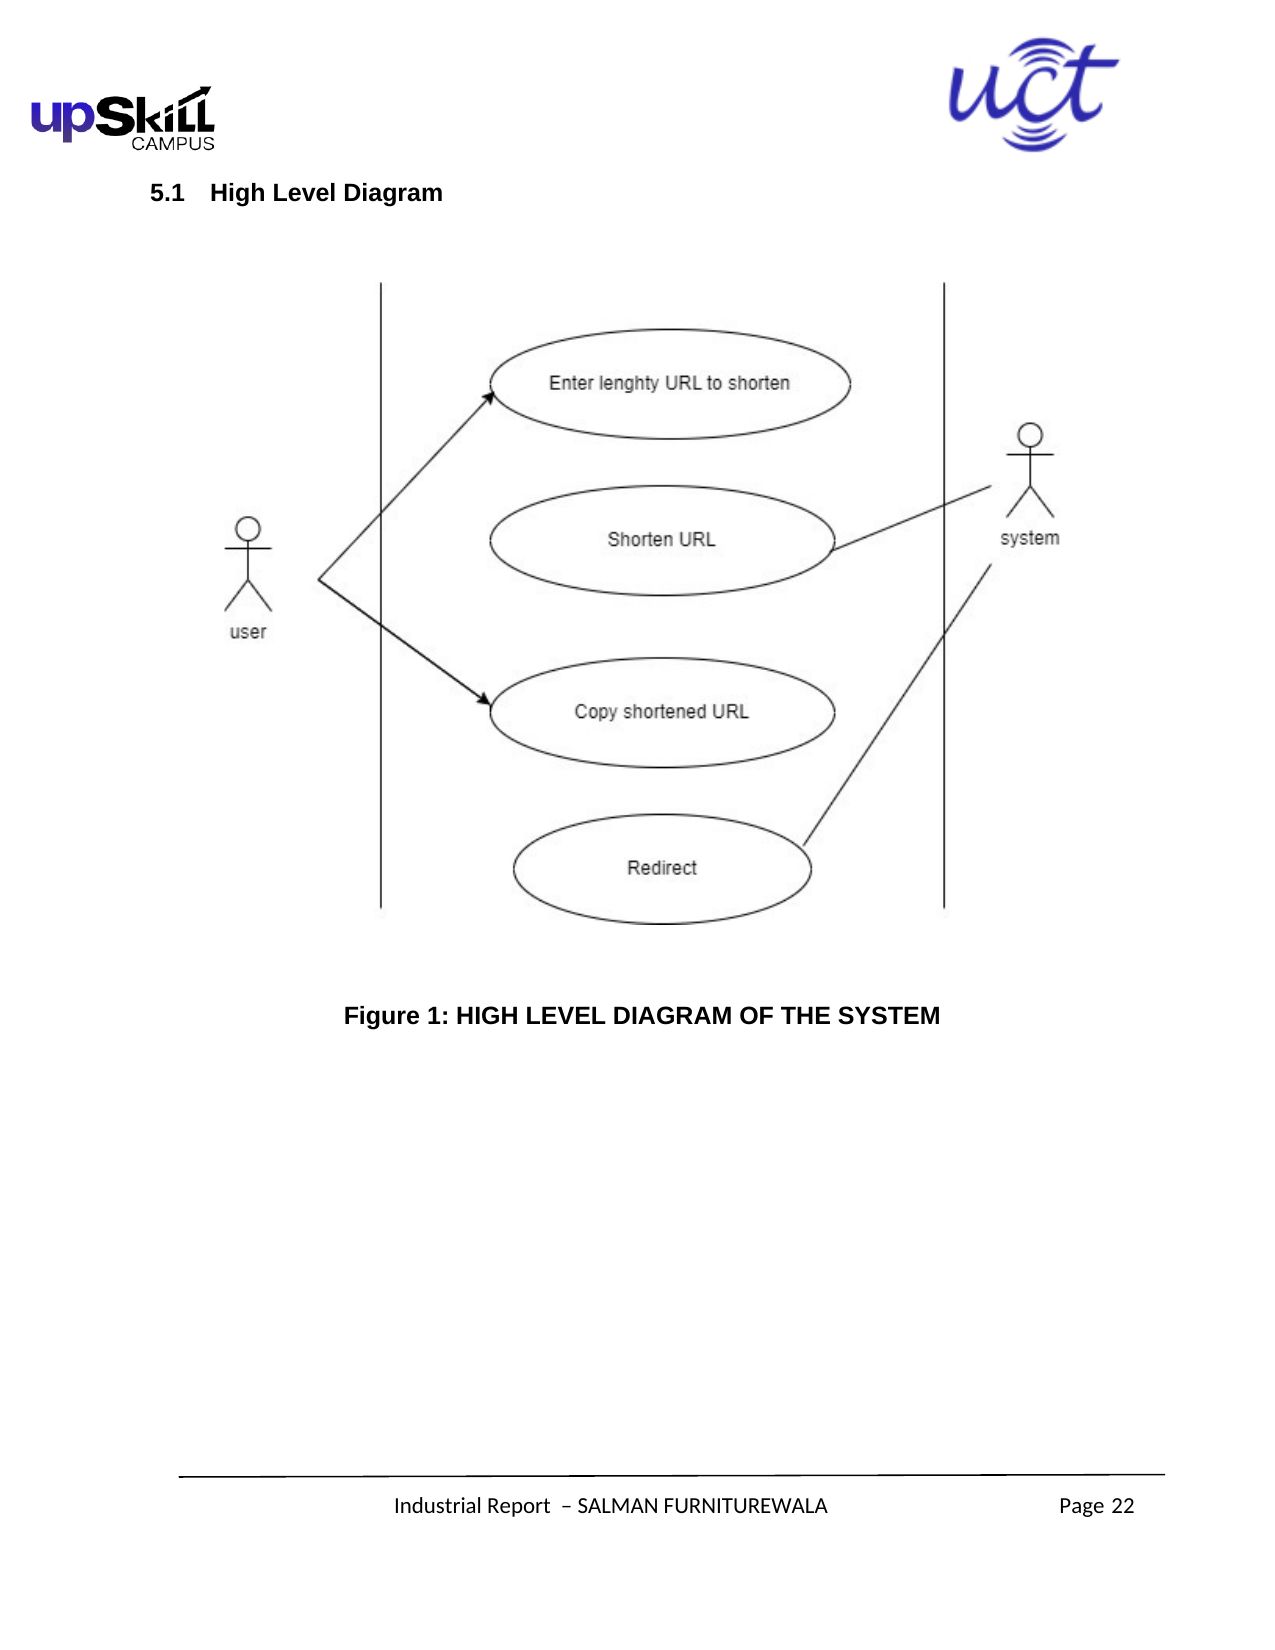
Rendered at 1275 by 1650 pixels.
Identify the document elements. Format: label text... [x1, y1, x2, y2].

picture [224, 282, 1060, 925]
subtitle High Level Diagram [150, 181, 1134, 206]
picture [946, 28, 1125, 154]
picture [0, 73, 246, 154]
text Figure 1: HIGH LEVEL DIAGRAM OF THE SYSTEM [150, 1001, 1134, 1029]
